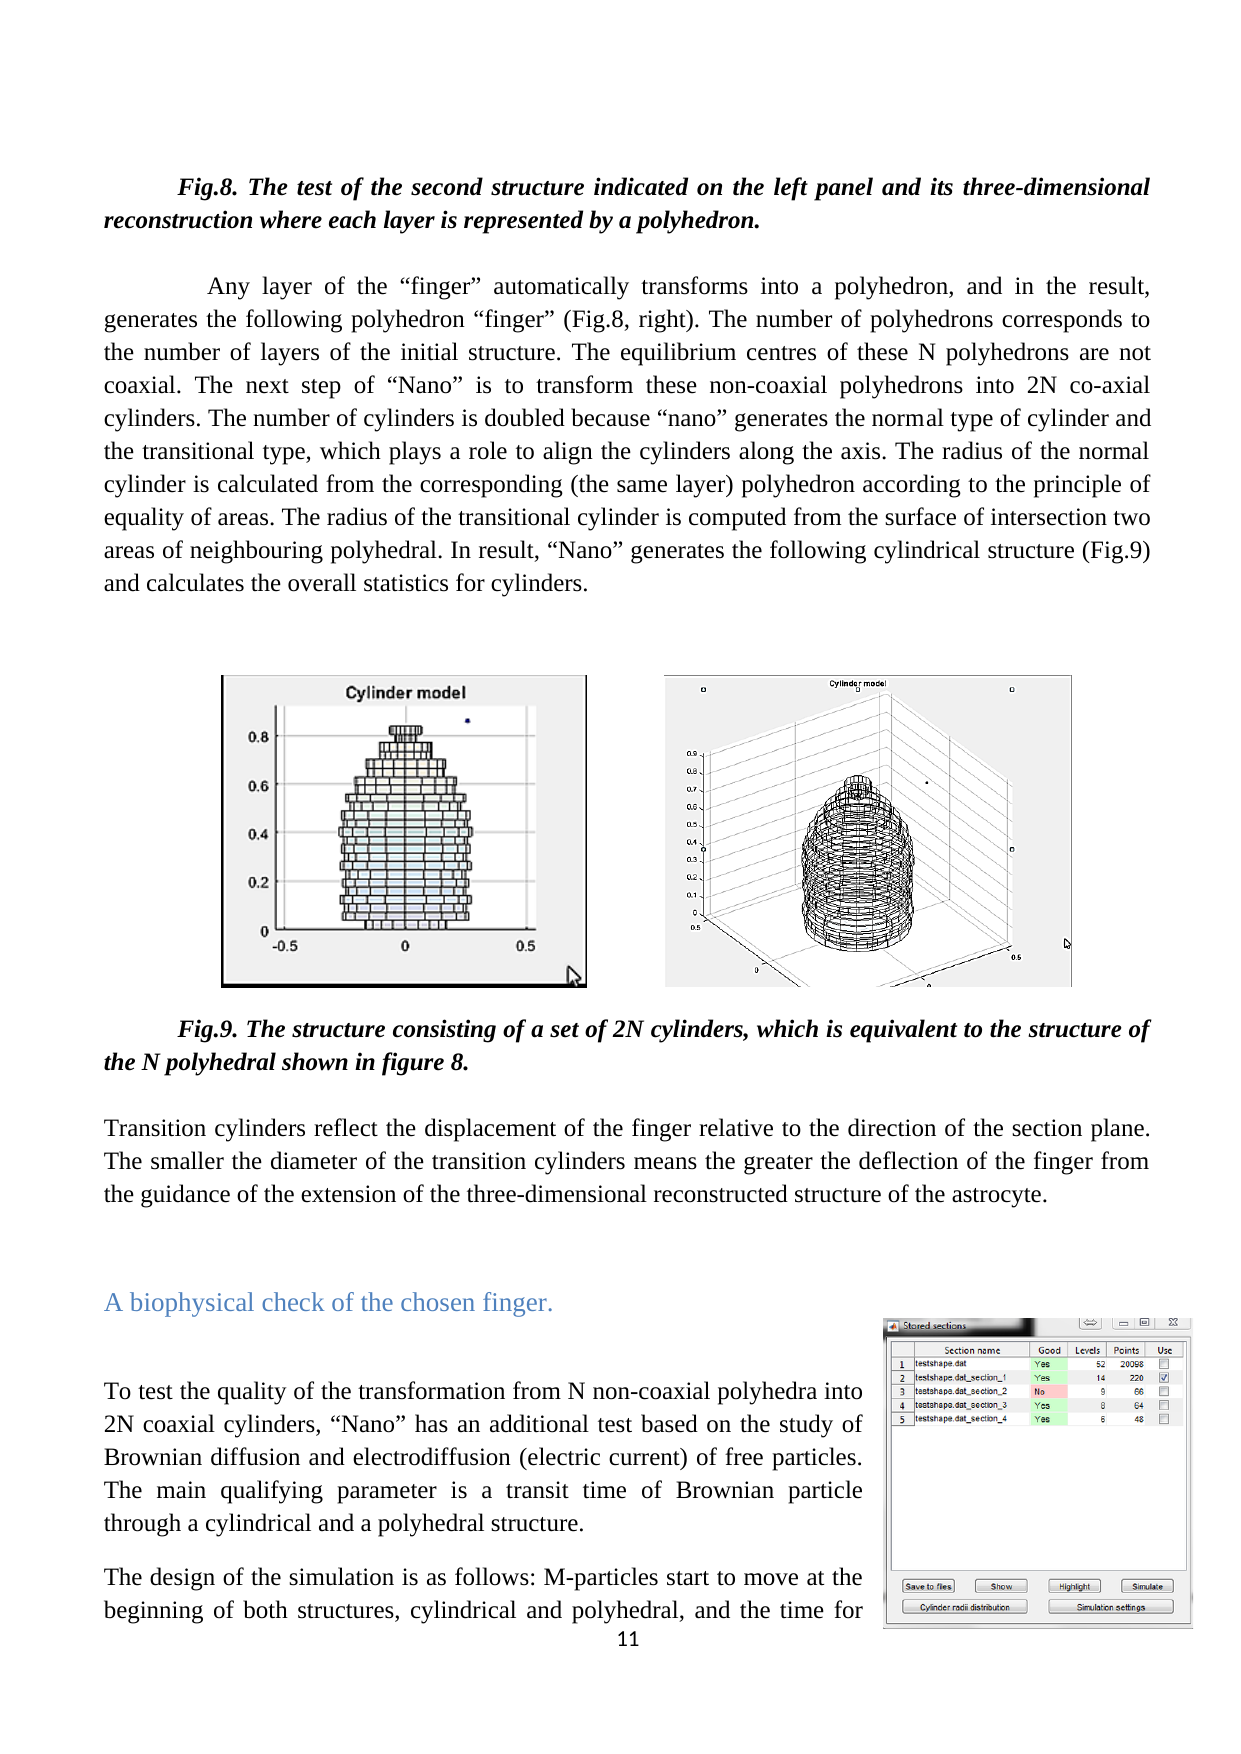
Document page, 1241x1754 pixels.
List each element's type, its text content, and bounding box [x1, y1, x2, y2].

text A biophysical check of the chosen finger. [103, 1286, 1152, 1318]
text Fig.9. The structure consisting of a set of 2N cylinders, which is equivalent to the structure of the N polyhedral shown in figure 8. [103, 1014, 1152, 1075]
text To test the quality of the transformation from N non-coaxial polyhedra into 2N coaxial cylinders, “Nano” has an additional test based on the study of Brownian diffusion and electrodiffusion (electric current) of free particles. The main qualifying parameter is a transit time of Brownian particle through a cylindrical and a polyhedral structure. [103, 1376, 882, 1537]
picture [664, 675, 1072, 987]
text Fig.8. The test of the second structure indicated on the left panel and its three-dimensional reconstruction where each layer is represented by a polyhedron. [103, 172, 1152, 234]
text Transition cylinders reflect the displacement of the finger relative to the direction of the section plane. The smaller the diameter of the transition cylinders means the greater the deflection of the finger from the guidance of the extension of the three-dimensional reconstructed structure of the astrocyte. [103, 1113, 1152, 1207]
picture [221, 675, 587, 988]
text Any layer of the “finger” automatically transforms into a polyhedron, and in the result, generates the following polyhedron “finger” (Fig.8, right). The number of polyhedrons corresponds to the number of layers of the initial structure. The equilibrium centres of these N polyhedrons are not coaxial. The next step of “Nano” is to transform these non-coaxial polyhedrons into 2N co-axial cylinders. The number of cylinders is doubled because “nano” generates the normal type of cylinder and the transitional type, which plays a role to align the cylinders along the axis. The radius of the normal cylinder is calculated from the corresponding (the same layer) polyhedron according to the principle of equality of areas. The radius of the transitional cylinder is computed from the surface of intersection two areas of neighbouring polyhedral. In result, “Nano” generates the following cylindrical structure (Fig.9) and calculates the overall statistics for cylinders. [103, 271, 1152, 597]
picture [882, 1318, 1194, 1629]
